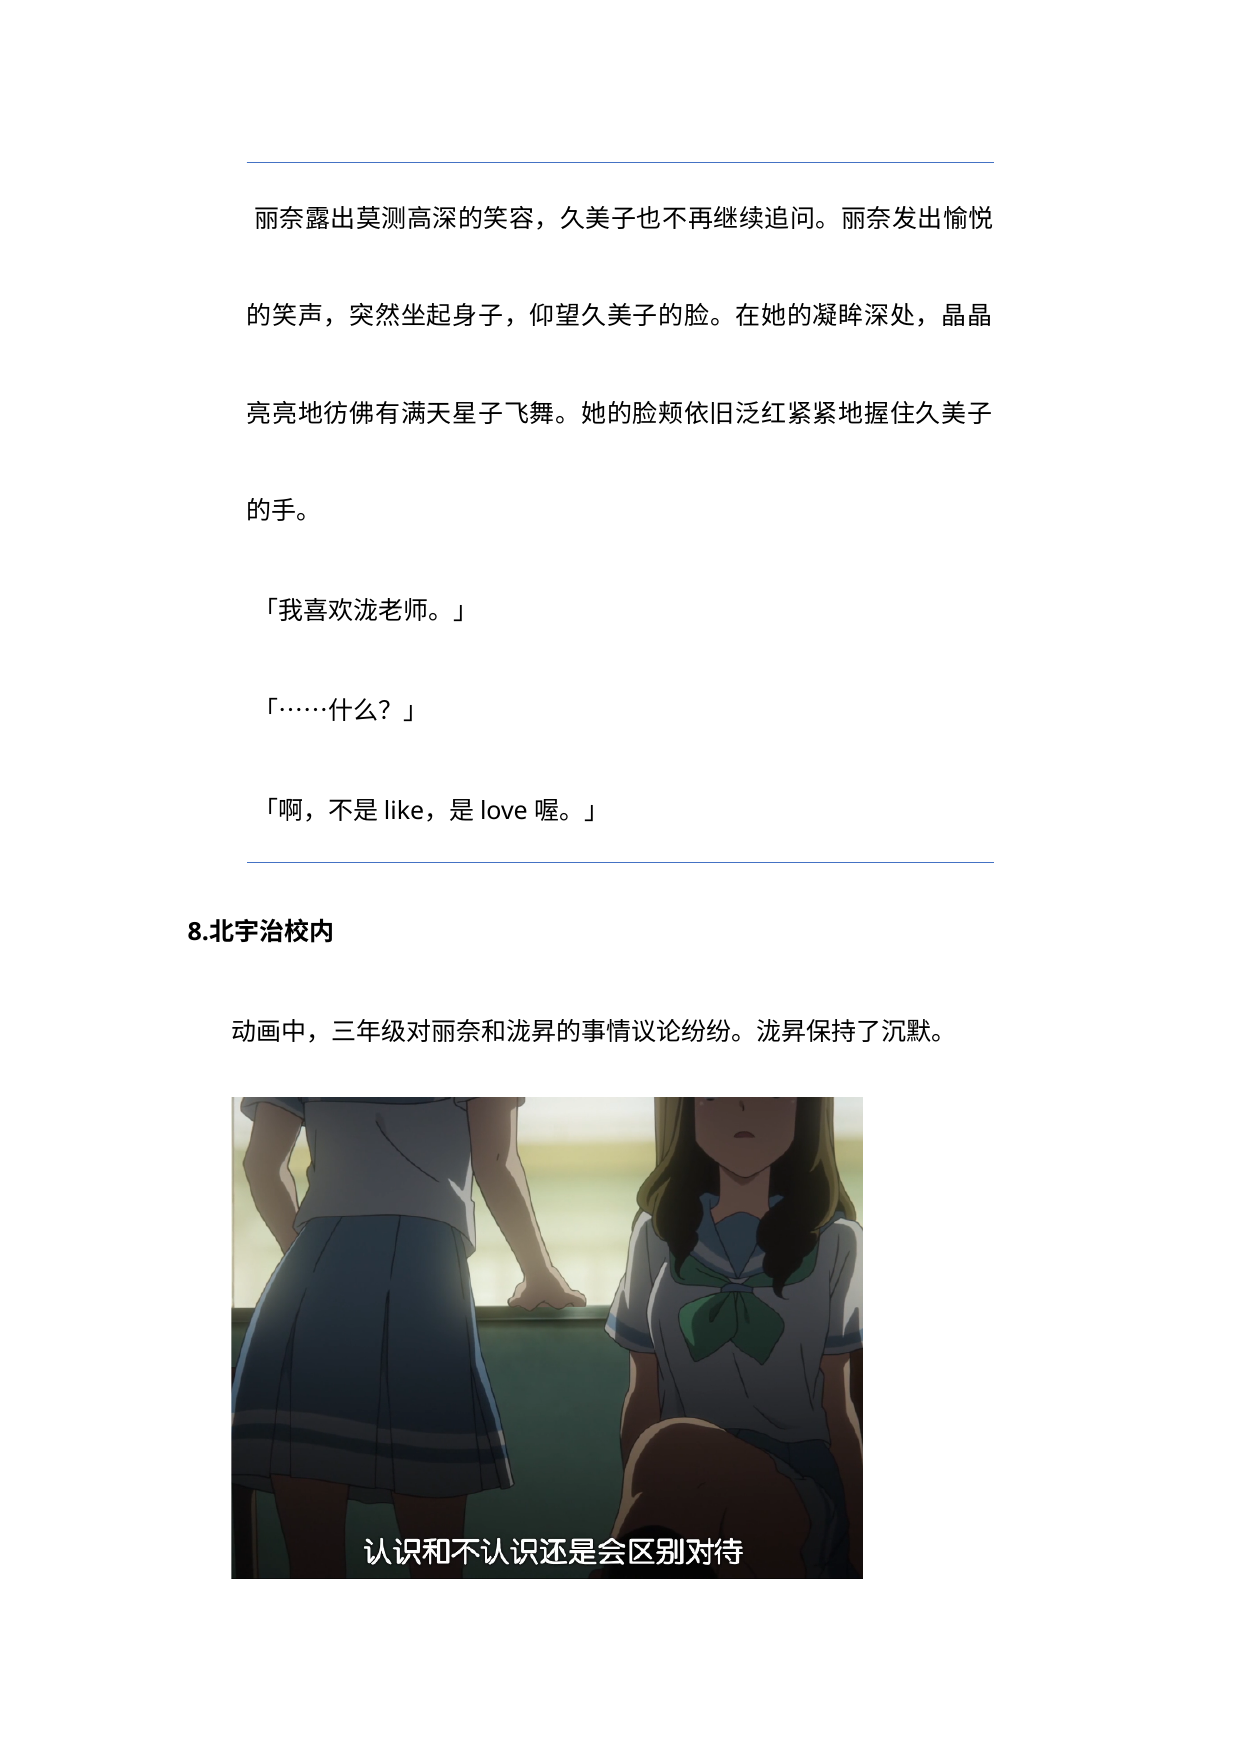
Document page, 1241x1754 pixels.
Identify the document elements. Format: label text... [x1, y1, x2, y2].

text 丽奈露出莫测高深的笑容，久美子也不再继续追问。丽奈发出愉悦的笑声，突然坐起身子，仰望久美子的脸。在她的凝眸深处，晶晶亮亮地彷佛有满天星子飞舞。她的脸颊依旧泛红紧紧地握住久美子的手。 [247, 163, 994, 541]
text 「啊，不是 like，是 love 喔。」 [247, 754, 994, 862]
text 「……什么？」 [247, 654, 994, 741]
picture [231, 1097, 863, 1579]
subtitle 北宇治校内 [187, 897, 1053, 962]
text 「我喜欢泷老师。」 [247, 554, 994, 641]
text 动画中，三年级对丽奈和泷昇的事情议论纷纷。泷昇保持了沉默。 [187, 997, 1053, 1062]
